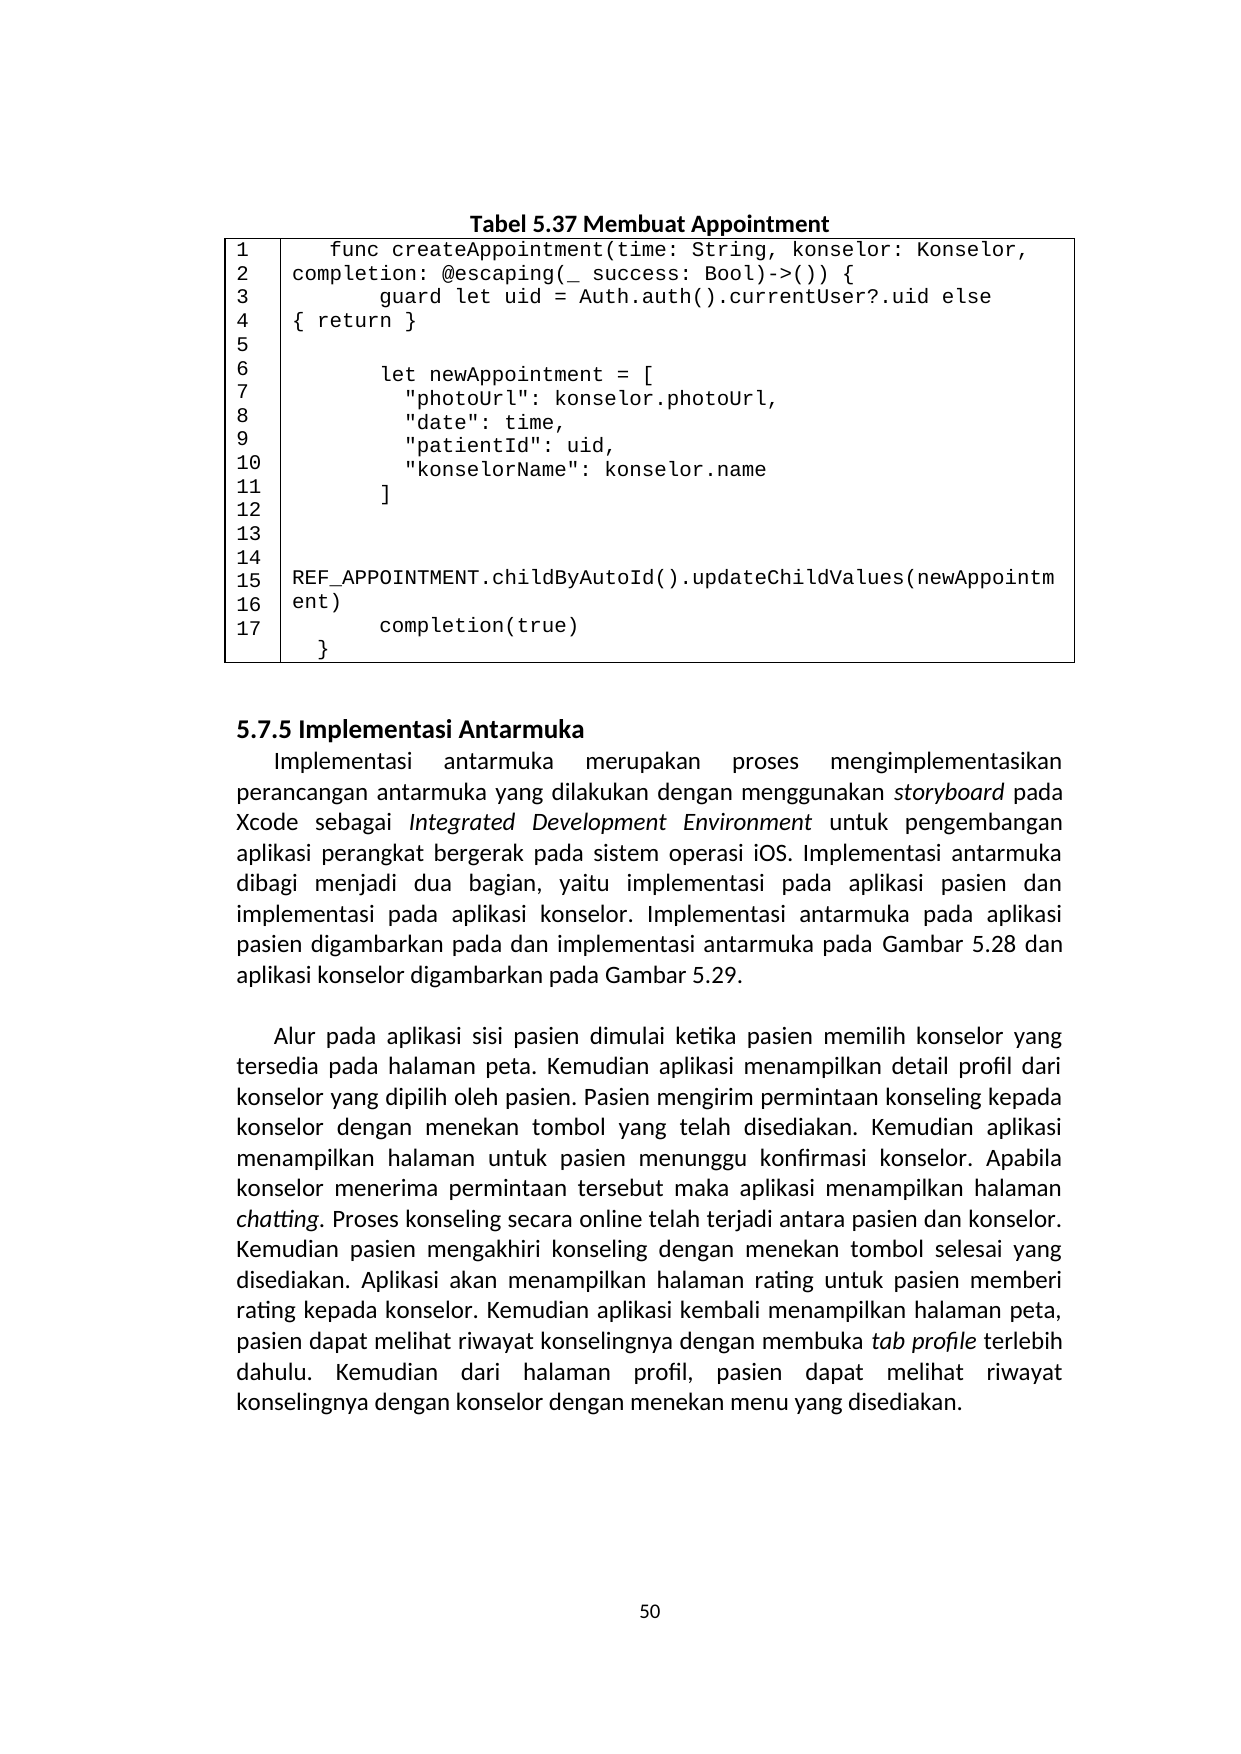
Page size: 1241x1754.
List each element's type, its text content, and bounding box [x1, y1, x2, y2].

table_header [226, 239, 280, 662]
table_header func createAppointment(time: String, konselor: Konselor, completion: @escaping(_ success: Bool)->()) { guard let uid = Auth.auth().currentUser?.uid else { return } let newAppointment = [ "photoUrl": konselor.photoUrl, "date": time, "patientId": uid, "konselorName": konselor.name ] REF_APPOINTMENT.childByAutoId().updateChildValues(newAppointment) completion(true) } [281, 239, 1074, 662]
subtitle Implementasi Antarmuka [236, 712, 1063, 745]
text Alur pada aplikasi sisi pasien dimulai ketika pasien memilih konselor yang tersedia pada halaman peta. Kemudian aplikasi menampilkan detail profil dari konselor yang dipilih oleh pasien. Pasien mengirim permintaan konseling kepada konselor dengan menekan tombol yang telah disediakan. Kemudian aplikasi menampilkan halaman untuk pasien menunggu konfirmasi konselor. Apabila konselor menerima permintaan tersebut maka aplikasi menampilkan halaman chatting. Proses konseling secara online telah terjadi antara pasien dan konselor. Kemudian pasien mengakhiri konseling dengan menekan tombol selesai yang disediakan. Aplikasi akan menampilkan halaman rating untuk pasien memberi rating kepada konselor. Kemudian aplikasi kembali menampilkan halaman peta, pasien dapat melihat riwayat konselingnya dengan membuka tab profile terlebih dahulu. Kemudian dari halaman profil, pasien dapat melihat riwayat konselingnya dengan konselor dengan menekan menu yang disediakan. [236, 1020, 1063, 1417]
